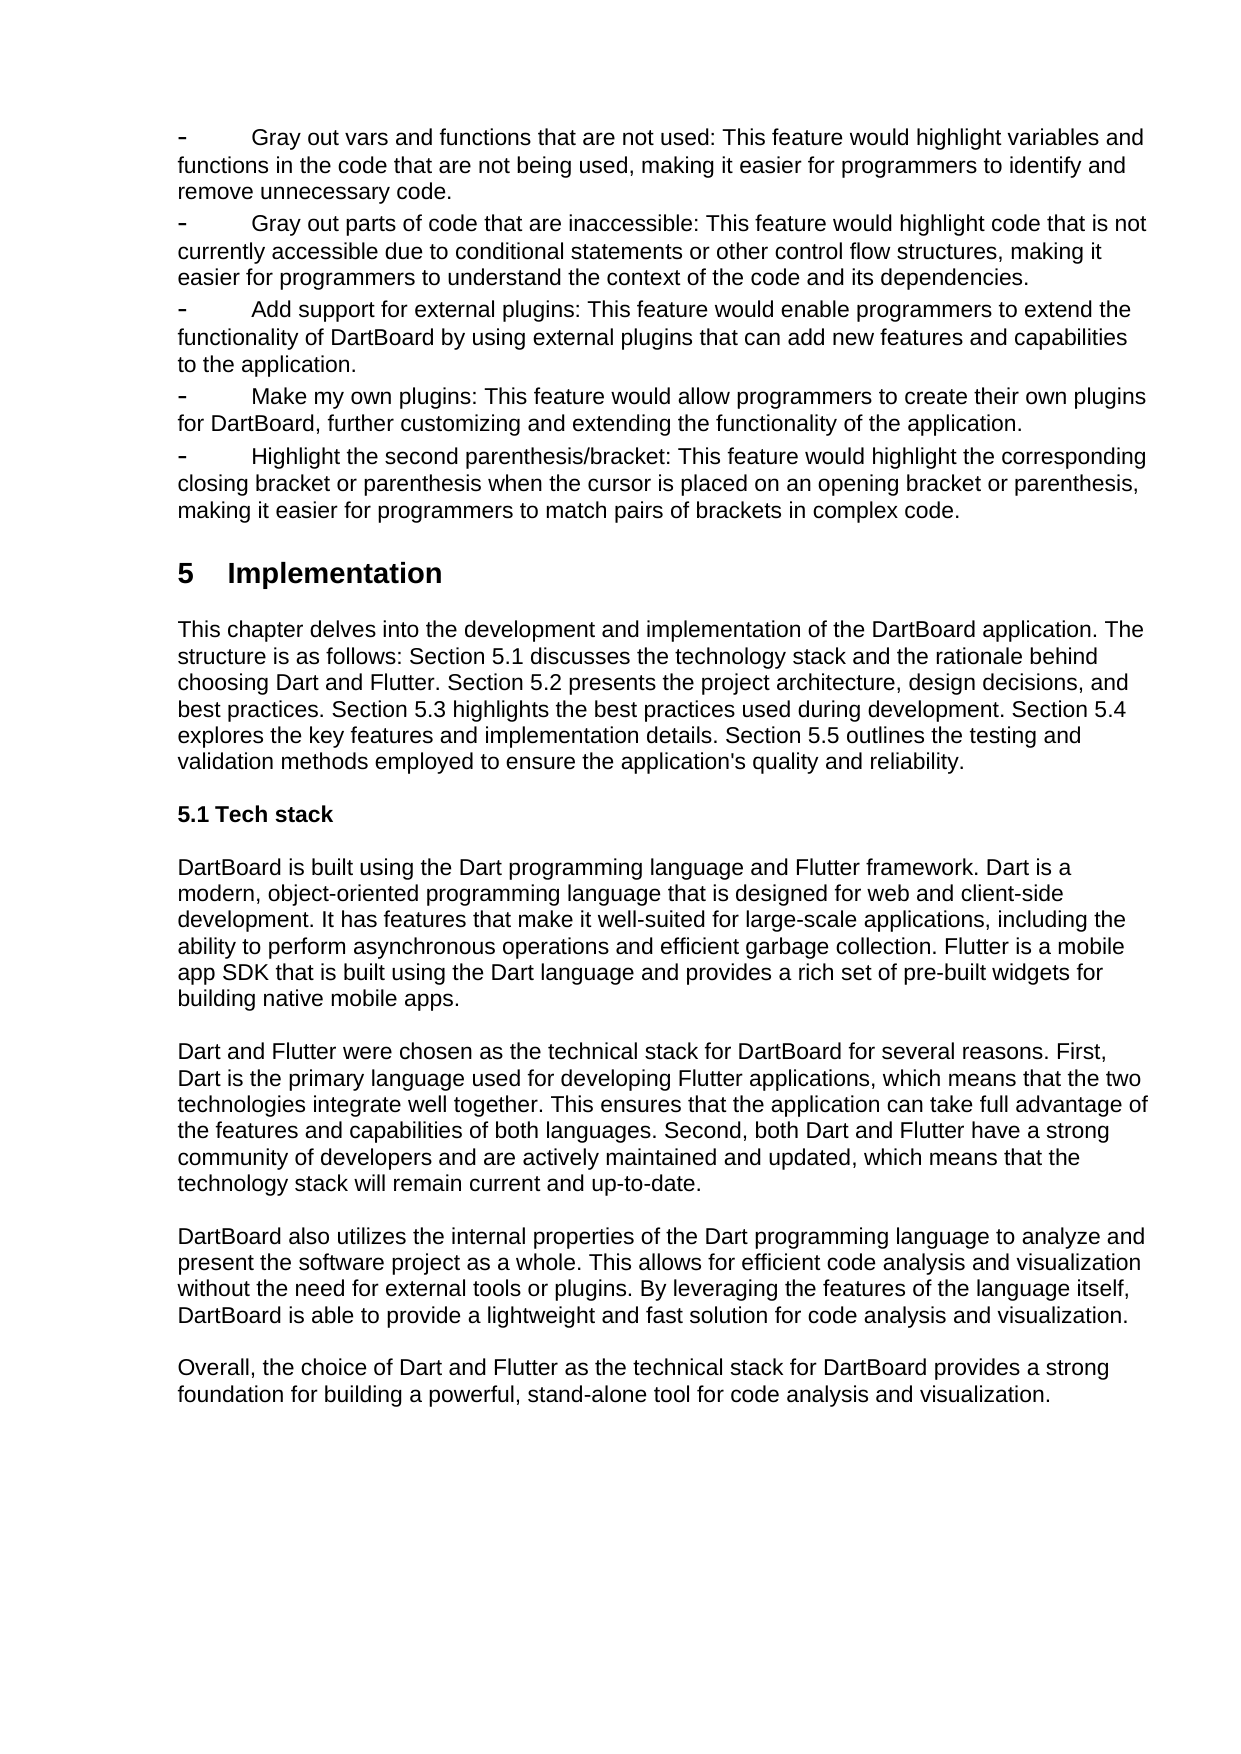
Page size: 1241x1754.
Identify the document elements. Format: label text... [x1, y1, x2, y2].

text DartBoard also utilizes the internal properties of the Dart programming language to analyze and present the software project as a whole. This allows for efficient code analysis and visualization without the need for external tools or plugins. By leveraging the features of the language itself, DartBoard is able to provide a lightweight and fast solution for code analysis and visualization. [177, 1223, 1152, 1328]
list Add support for external plugins: This feature would enable programmers to extend the functionality of DartBoard by using external plugins that can add new features and capabilities to the application. [177, 291, 1152, 377]
list Gray out parts of code that are inaccessible: This feature would highlight code that is not currently accessible due to conditional statements or other control flow structures, making it easier for programmers to understand the context of the code and its dependencies. [177, 204, 1152, 291]
list Highlight the second parenthesis/bracket: This feature would highlight the corresponding closing bracket or parenthesis when the cursor is placed on an opening bracket or parenthesis, making it easier for programmers to match pairs of brackets in complex code. [177, 437, 1152, 523]
text DartBoard is built using the Dart programming language and Flutter framework. Dart is a modern, object-oriented programming language that is designed for web and client-side development. It has features that make it well-suited for large-scale applications, including the ability to perform asynchronous operations and efficient garbage collection. Flutter is a mobile app SDK that is built using the Dart language and provides a rich set of pre-built widgets for building native mobile apps. [177, 854, 1152, 1012]
list Tech stack [177, 801, 1152, 827]
text Overall, the choice of Dart and Flutter as the technical stack for DartBoard provides a strong foundation for building a powerful, stand-alone tool for code analysis and visualization. [177, 1354, 1152, 1407]
text This chapter delves into the development and implementation of the DartBoard application. The structure is as follows: Section 5.1 discusses the technology stack and the rationale behind choosing Dart and Flutter. Section 5.2 presents the project architecture, design decisions, and best practices. Section 5.3 highlights the best practices used during development. Section 5.4 explores the key features and implementation details. Section 5.5 outlines the testing and validation methods employed to ensure the application's quality and reliability. [177, 616, 1152, 774]
list Gray out vars and functions that are not used: This feature would highlight variables and functions in the code that are not being used, making it easier for programmers to identify and remove unnecessary code. [177, 118, 1152, 204]
list Make my own plugins: This feature would allow programmers to create their own plugins for DartBoard, further customizing and extending the functionality of the application. [177, 377, 1152, 437]
list Implementation [177, 557, 1152, 590]
text Dart and Flutter were chosen as the technical stack for DartBoard for several reasons. First, Dart is the primary language used for developing Flutter applications, which means that the two technologies integrate well together. This ensures that the application can take full advantage of the features and capabilities of both languages. Second, both Dart and Flutter have a strong community of developers and are actively maintained and updated, which means that the technology stack will remain current and up-to-date. [177, 1038, 1152, 1196]
